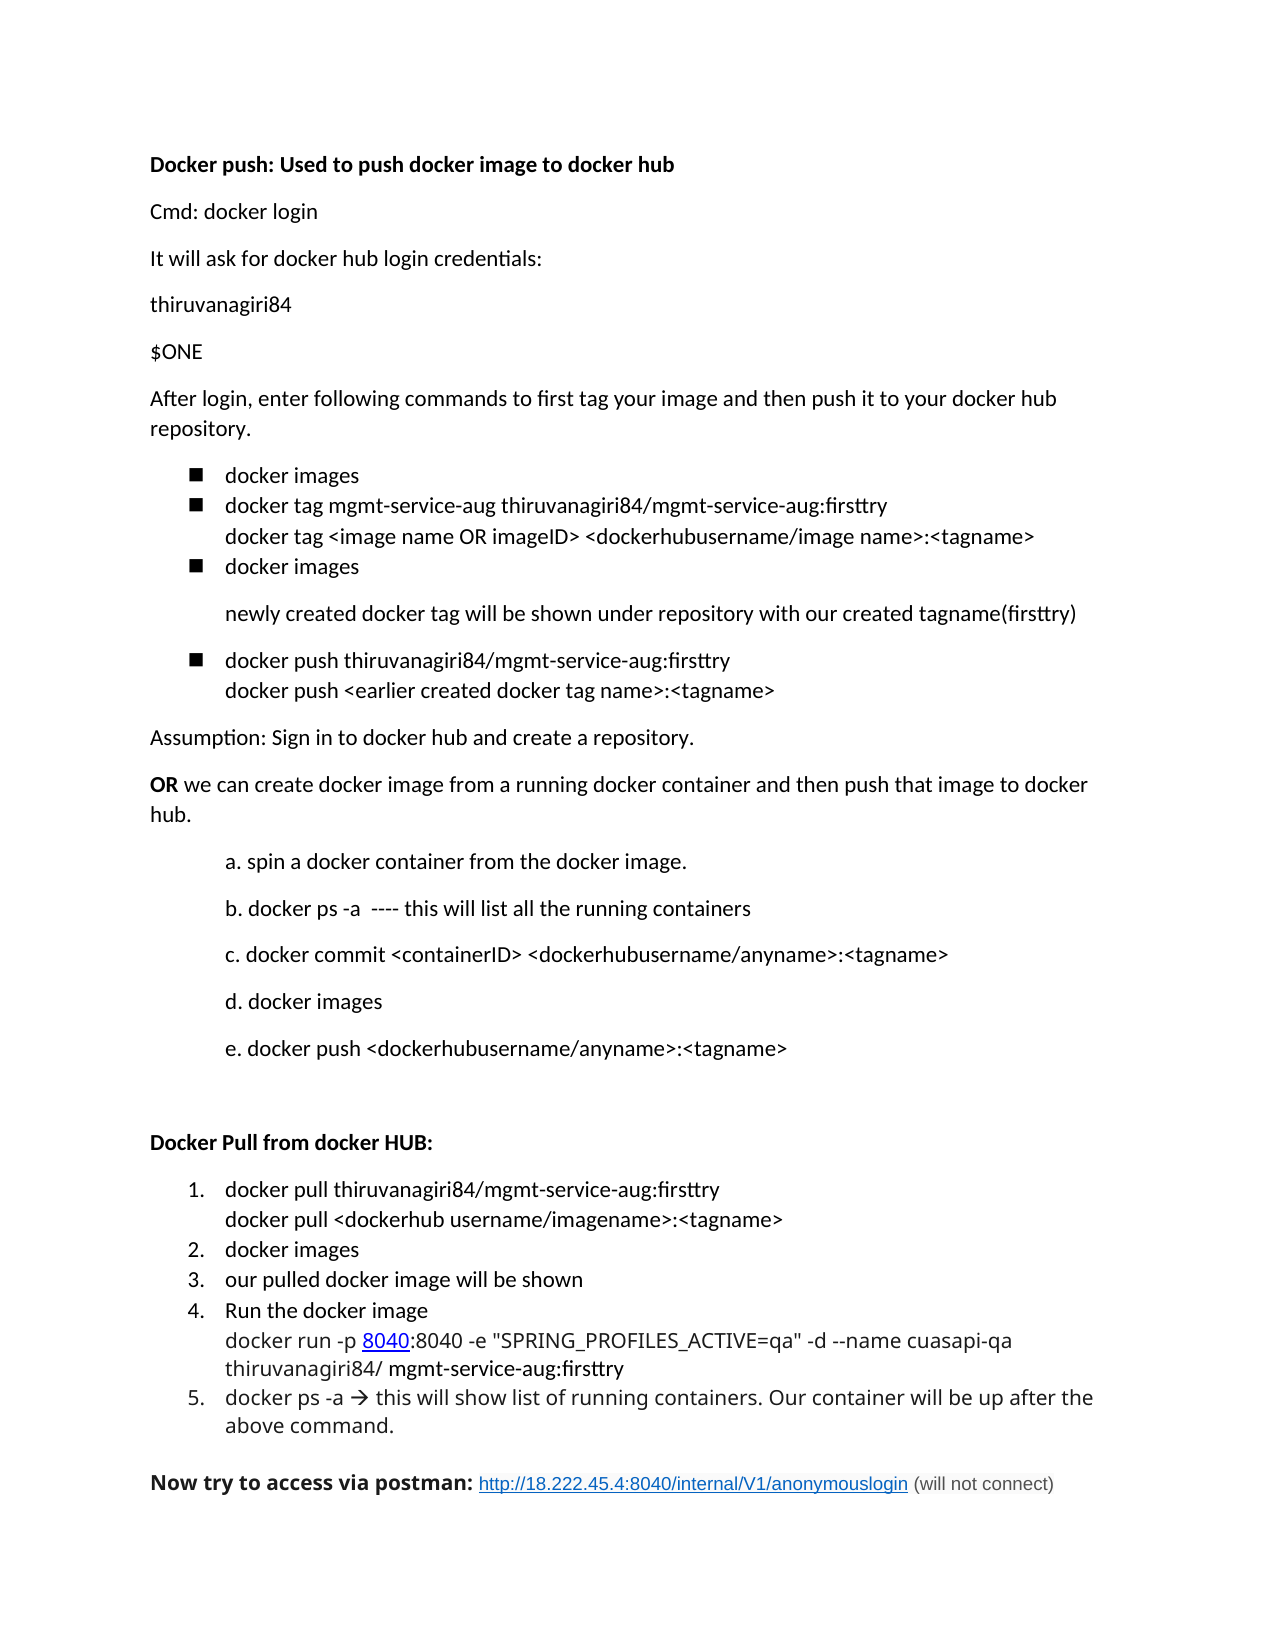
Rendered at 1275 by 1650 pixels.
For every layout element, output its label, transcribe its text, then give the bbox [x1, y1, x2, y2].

list docker pull <dockerhub username/imagename>:<tagname> [225, 1205, 1125, 1233]
text OR we can create docker image from a running docker container and then push that image to docker hub. [150, 770, 1125, 828]
list Run the docker image [187, 1296, 1125, 1324]
text Cmd: docker login [150, 197, 1125, 225]
text Docker push: Used to push docker image to docker hub [150, 150, 1125, 178]
text It will ask for docker hub login credentials: [150, 244, 1125, 272]
list docker pull thiruvanagiri84/mgmt-service-aug:firsttry [187, 1175, 1125, 1203]
list docker tag mgmt-service-aug thiruvanagiri84/mgmt-service-aug:firsttry [187, 492, 1125, 520]
list docker images [187, 552, 1125, 580]
list docker images [187, 1235, 1125, 1263]
text $ONE [150, 337, 1125, 366]
list docker ps -a this will show list of running containers. Our container will be up after the above command. [187, 1383, 1125, 1440]
text Now try to access via postman: http://18.222.45.4:8040/internal/V1/anonymouslogin (will not connect) [150, 1468, 1125, 1497]
list our pulled docker image will be shown [187, 1266, 1125, 1294]
list docker tag <image name OR imageID> <dockerhubusername/image name>:<tagname> [225, 522, 1125, 550]
list docker images [187, 461, 1125, 489]
text Assumption: Sign in to docker hub and create a repository. [150, 723, 1125, 751]
text thiruvanagiri84 [150, 291, 1125, 319]
text After login, enter following commands to first tag your image and then push it to your docker hub repository. [150, 384, 1125, 443]
text b. docker ps -a ---- this will list all the running containers [150, 894, 1125, 922]
text c. docker commit <containerID> <dockerhubusername/anyname>:<tagname> [150, 941, 1125, 969]
text a. spin a docker container from the docker image. [150, 847, 1125, 875]
list docker push <earlier created docker tag name>:<tagname> [225, 676, 1125, 704]
list docker run -p 8040:8040 -e "SPRING_PROFILES_ACTIVE=qa" -d --name cuasapi-qa thiruvanagiri84/ mgmt-service-aug:firsttry [225, 1326, 1125, 1383]
list docker push thiruvanagiri84/mgmt-service-aug:firsttry [187, 646, 1125, 674]
text newly created docker tag will be shown under repository with our created tagname(firsttry) [225, 599, 1125, 627]
text Docker Pull from docker HUB: [150, 1128, 1125, 1156]
text d. docker images [150, 987, 1125, 1016]
text e. docker push <dockerhubusername/anyname>:<tagname> [150, 1034, 1125, 1062]
